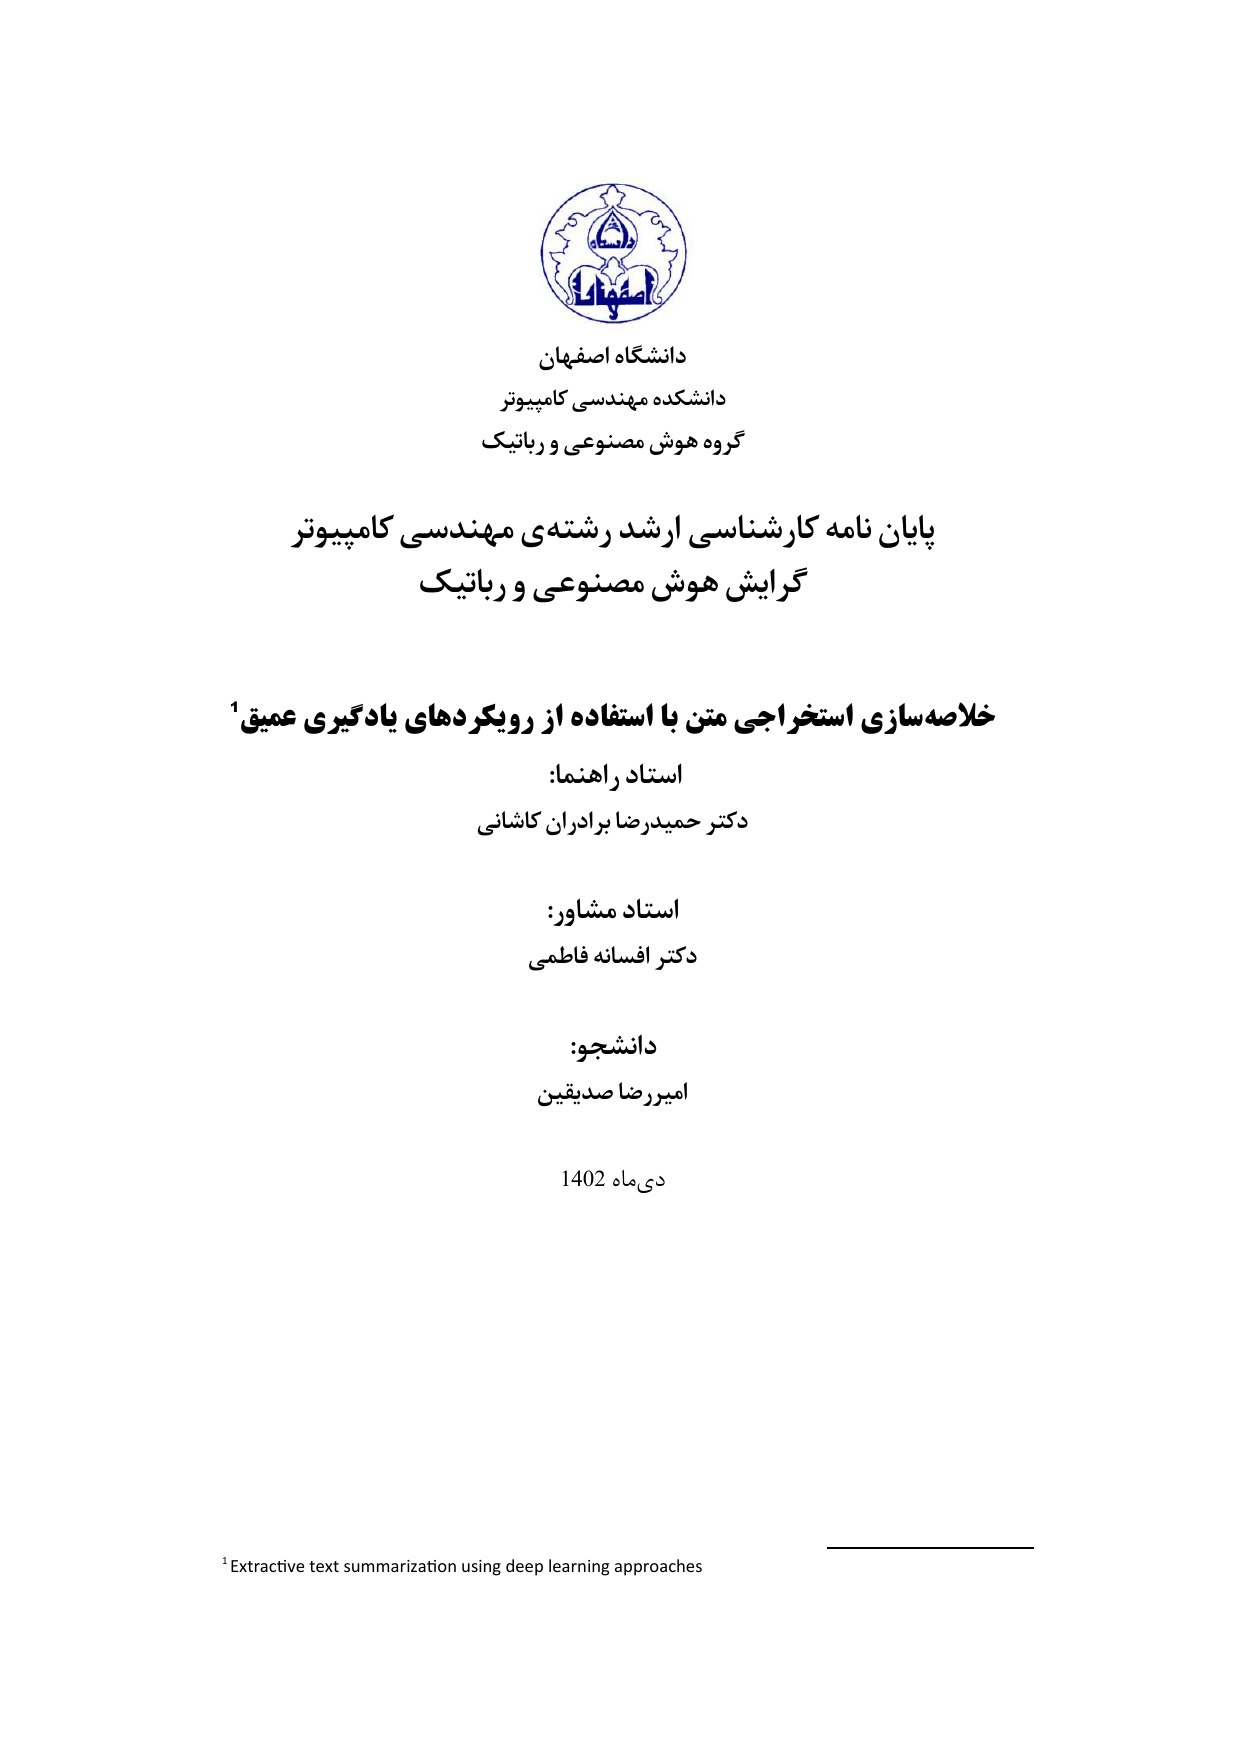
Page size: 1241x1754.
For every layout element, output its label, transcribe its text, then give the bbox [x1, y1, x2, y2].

text دانشگاه اصفهان [207, 345, 1018, 372]
picture [487, 177, 738, 329]
text خلاصه‌سازی استخراجی متن با استفاده از رویکرد‌های یادگیری عمیق [207, 693, 1018, 746]
text دکتر حمیدرضا برادران کاشانی [207, 811, 1018, 838]
text گرایش هوش مصنوعی و رباتیک [207, 568, 1018, 606]
text استاد مشاور: [207, 898, 1018, 929]
text دی‌ماه 1402 [207, 1169, 1018, 1196]
text امیررضا صدیقین [207, 1081, 1018, 1108]
text گروه هوش مصنوعی و رباتیک [207, 431, 1018, 458]
text دانشجو: [207, 1033, 1018, 1065]
text دانشکده مهندسی کامپیوتر [207, 389, 1018, 414]
text دکتر افسانه فاطمی [207, 946, 1018, 973]
text پایان نامه کارشناسی ارشد رشته‌‌ی مهندسی کامپیوتر [207, 514, 1018, 552]
text استاد راهنما: [207, 763, 1018, 794]
